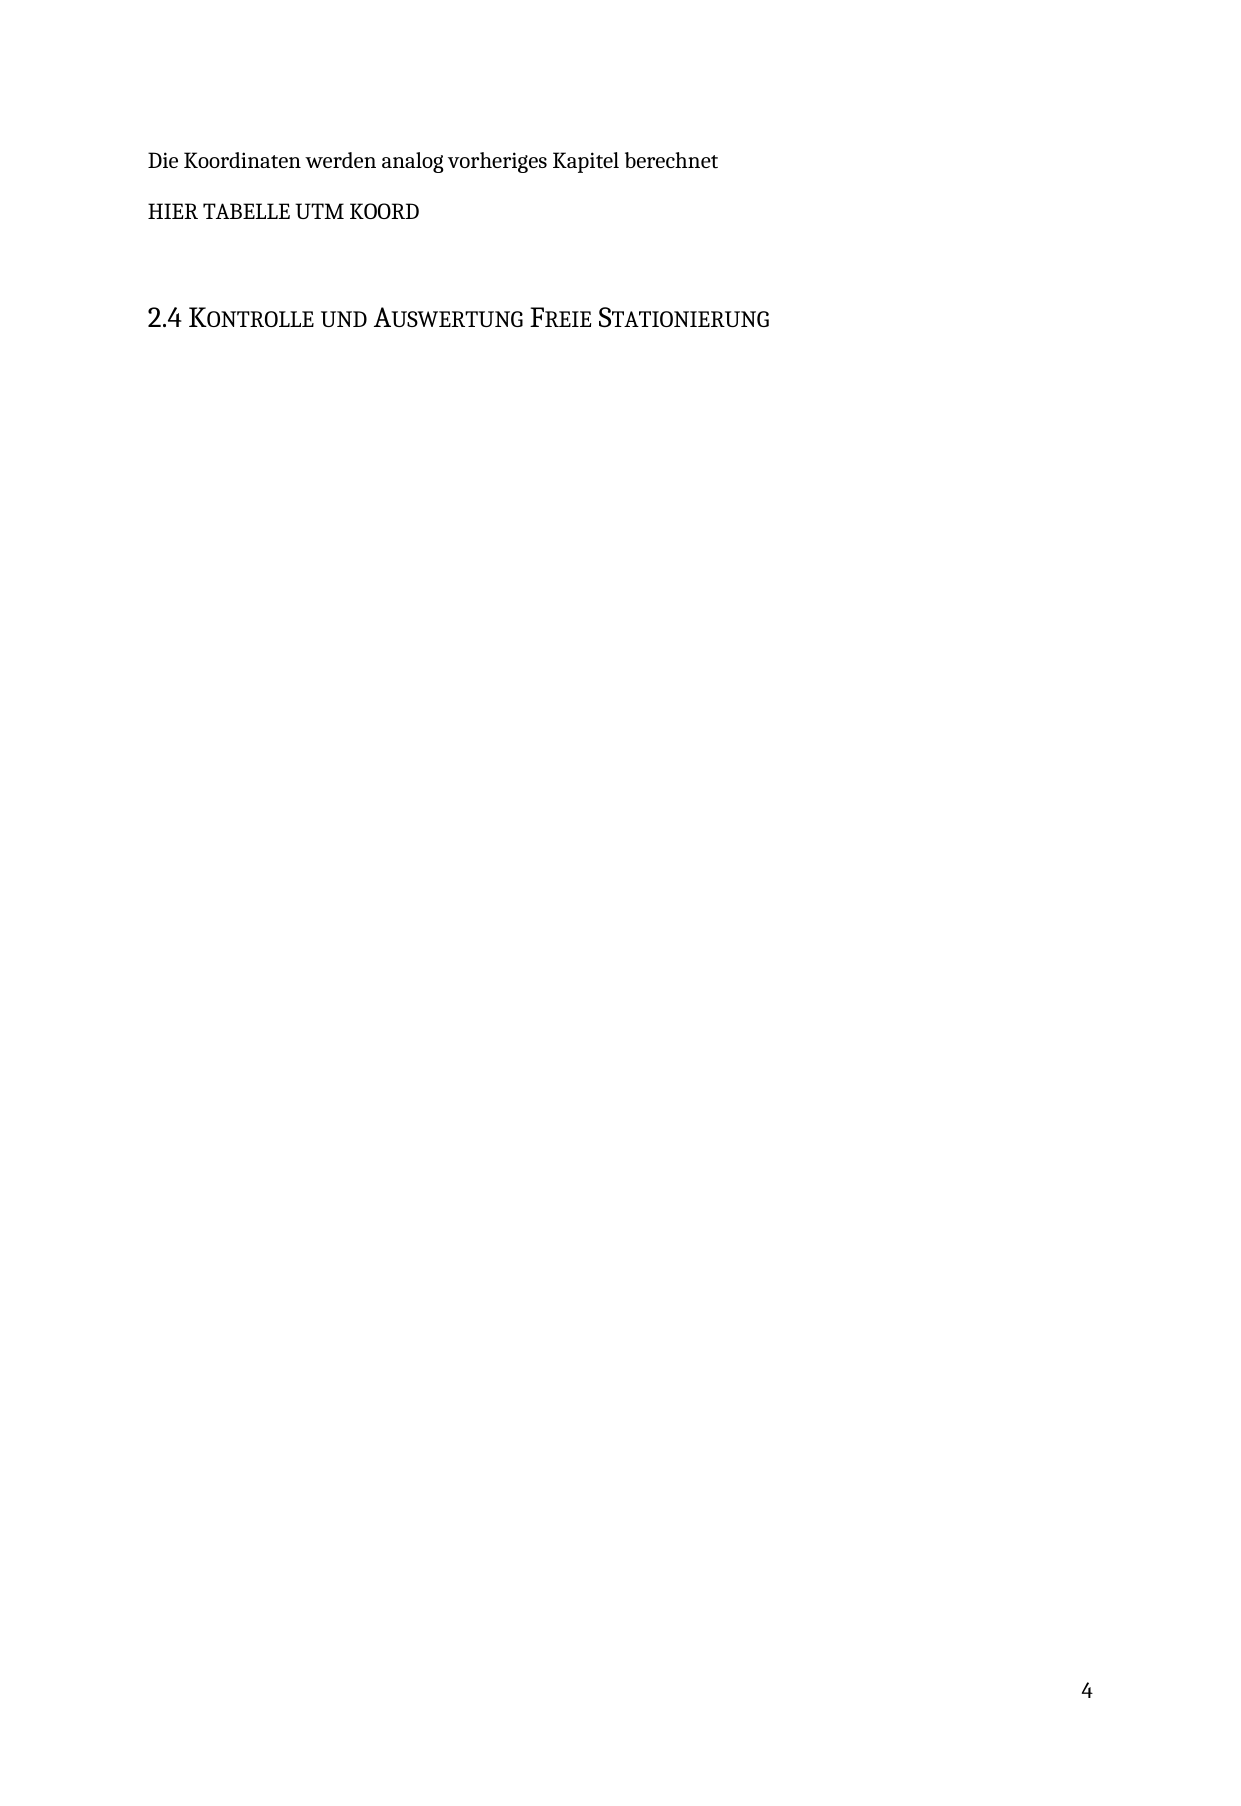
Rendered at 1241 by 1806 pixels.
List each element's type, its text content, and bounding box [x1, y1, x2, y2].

text Die Koordinaten werden analog vorheriges Kapitel berechnet [148, 148, 1093, 174]
text HIER TABELLE UTM KOORD [148, 199, 1093, 225]
subtitle 2.4 Kontrolle und Auswertung Freie Stationierung [148, 301, 1093, 334]
